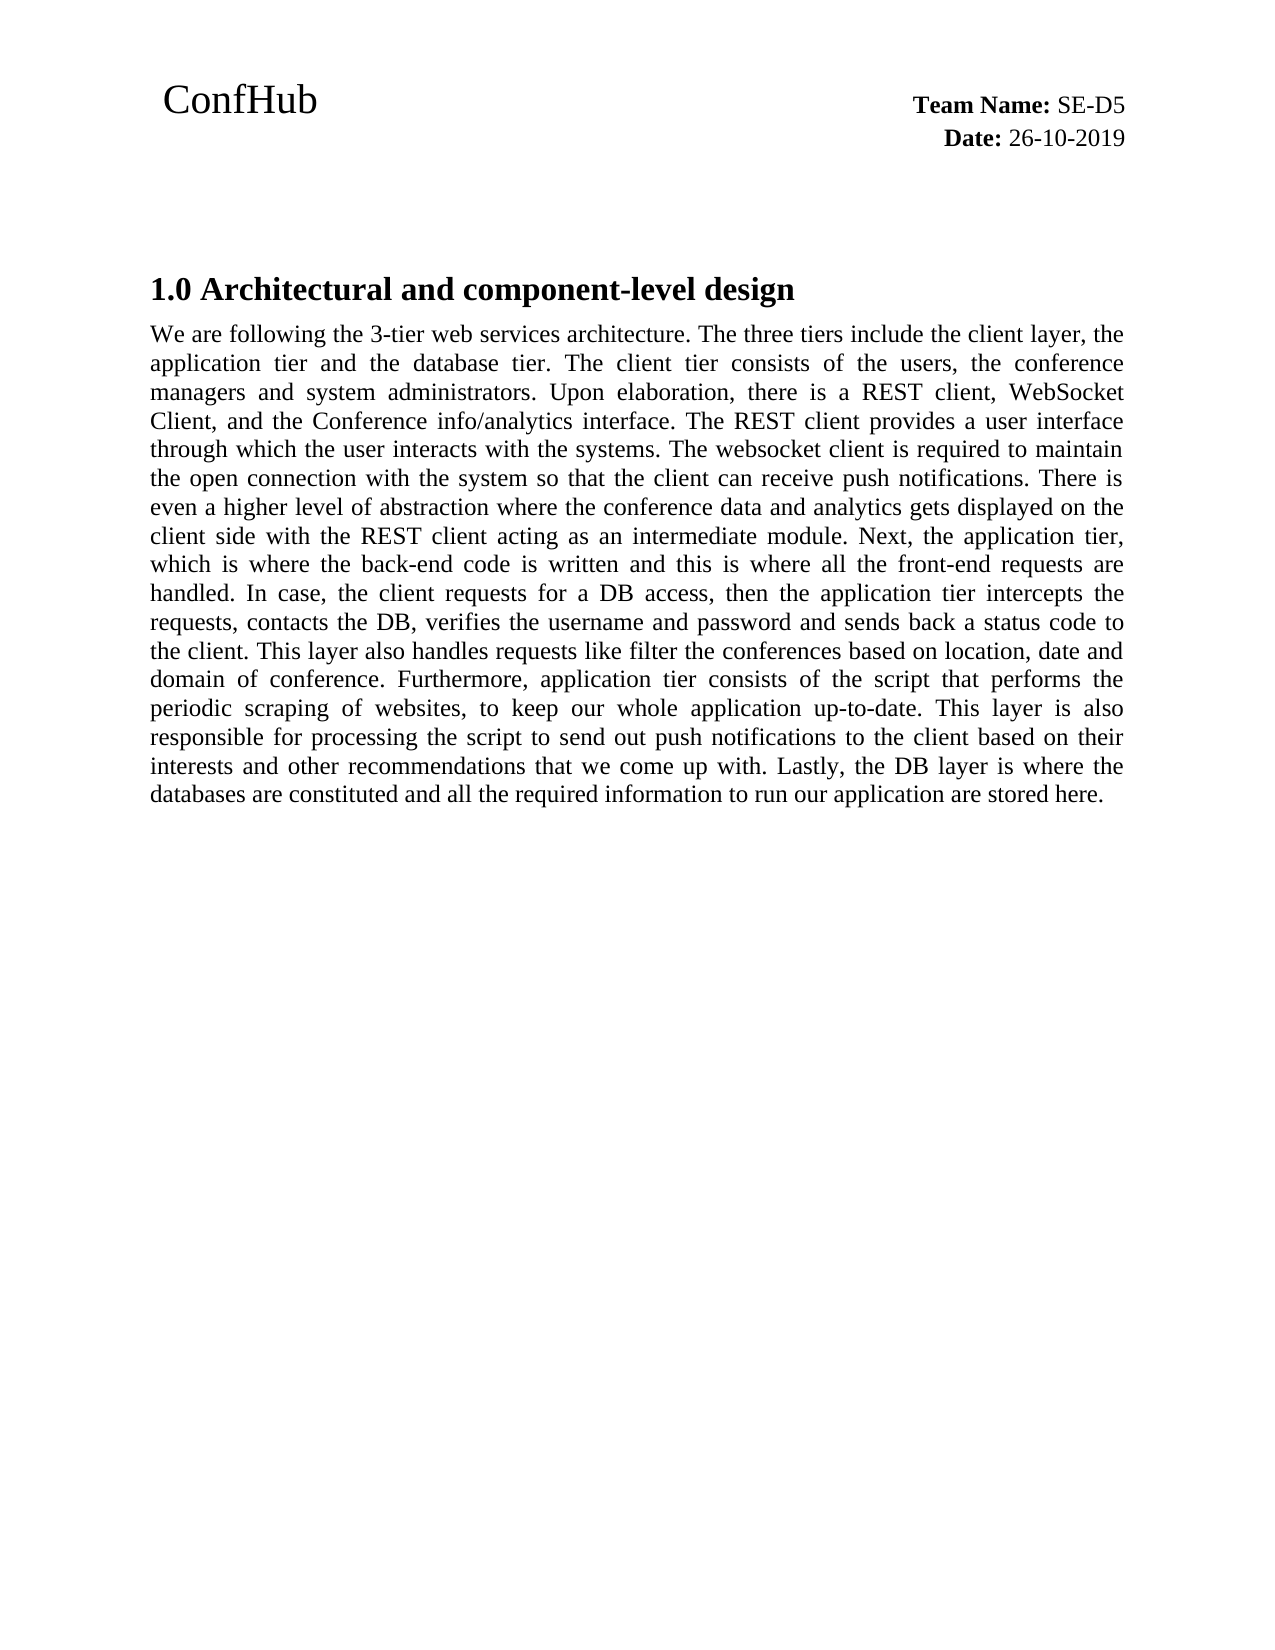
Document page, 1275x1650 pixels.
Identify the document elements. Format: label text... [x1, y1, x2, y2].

text We are following the 3-tier web services architecture. The three tiers include the client layer, the application tier and the database tier. The client tier consists of the users, the conference managers and system administrators. Upon elaboration, there is a REST client, WebSocket Client, and the Conference info/analytics interface. The REST client provides a user interface through which the user interacts with the systems. The websocket client is required to maintain the open connection with the system so that the client can receive push notifications. There is even a higher level of abstraction where the conference data and analytics gets displayed on the client side with the REST client acting as an intermediate module. Next, the application tier, which is where the back-end code is written and this is where all the front-end requests are handled. In case, the client requests for a DB access, then the application tier intercepts the requests, contacts the DB, verifies the username and password and sends back a status code to the client. This layer also handles requests like filter the conferences based on location, date and domain of conference. Furthermore, application tier consists of the script that performs the periodic scraping of websites, to keep our whole application up-to-date. This layer is also responsible for processing the script to send out push notifications to the client based on their interests and other recommendations that we come up with. Lastly, the DB layer is where the databases are constituted and all the required information to run our application are stored here. [150, 319, 1125, 808]
subtitle 1.0 Architectural and component-level design [150, 269, 1125, 307]
